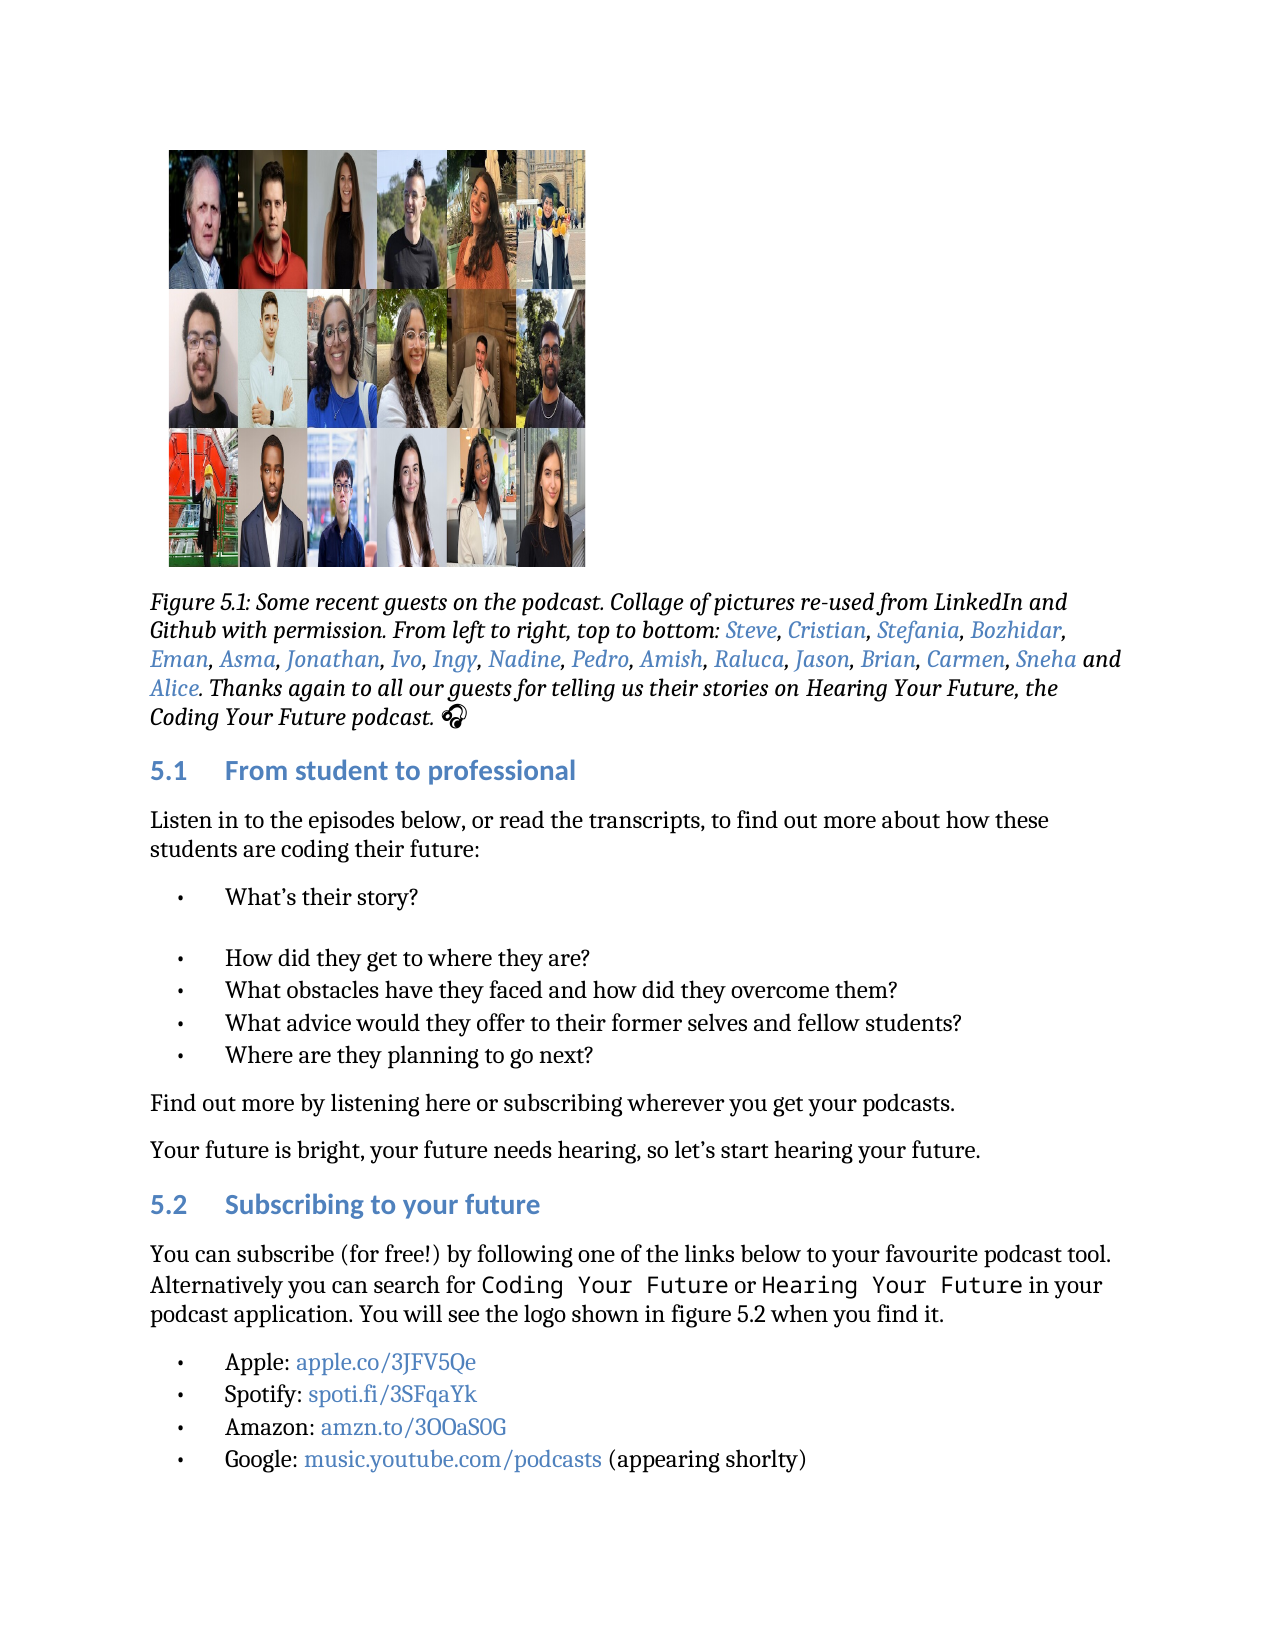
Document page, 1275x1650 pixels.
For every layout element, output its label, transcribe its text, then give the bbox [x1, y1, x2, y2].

subtitle 5.1 From student to professional [150, 752, 1125, 788]
list Amazon: amzn.to/3OOaS0G [175, 1413, 1125, 1442]
list What obstacles have they faced and how did they overcome them? [175, 976, 1125, 1005]
list What’s their story? [175, 883, 1125, 940]
text Find out more by listening here or subscribing wherever you get your podcasts. [150, 1089, 1125, 1118]
text Listen in to the episodes below, or read the transcripts, to find out more about how these students are coding their future: [150, 806, 1125, 864]
list Google: music.youtube.com/podcasts (appearing shorlty) [175, 1445, 1125, 1474]
picture [168, 150, 586, 567]
text Your future is bright, your future needs hearing, so let’s start hearing your future. [150, 1136, 1125, 1165]
list Where are they planning to go next? [175, 1041, 1125, 1070]
list What advice would they offer to their former selves and fellow students? [175, 1009, 1125, 1038]
list Spotify: spoti.fi/3SFqaYk [175, 1380, 1125, 1409]
subtitle 5.2 Subscribing to your future [150, 1186, 1125, 1222]
list Apple: apple.co/3JFV5Qe [175, 1348, 1125, 1377]
text You can subscribe (for free!) by following one of the links below to your favourite podcast tool. Alternatively you can search for Coding Your Future or Hearing Your Future in your podcast application. You will see the logo shown in figure 5.2 when you find it. [150, 1240, 1125, 1329]
list How did they get to where they are? [175, 944, 1125, 973]
text Figure 5.1: Some recent guests on the podcast. Collage of pictures re-used from LinkedIn and Github with permission. From left to right, top to bottom: Steve, Cristian, Stefania, Bozhidar, Eman, Asma, Jonathan, Ivo, Ingy, Nadine, Pedro, Amish, Raluca, Jason, Brian, Carmen, Sneha and Alice. Thanks again to all our guests for telling us their stories on Hearing Your Future, the Coding Your Future podcast. 🎧 [150, 587, 1125, 731]
